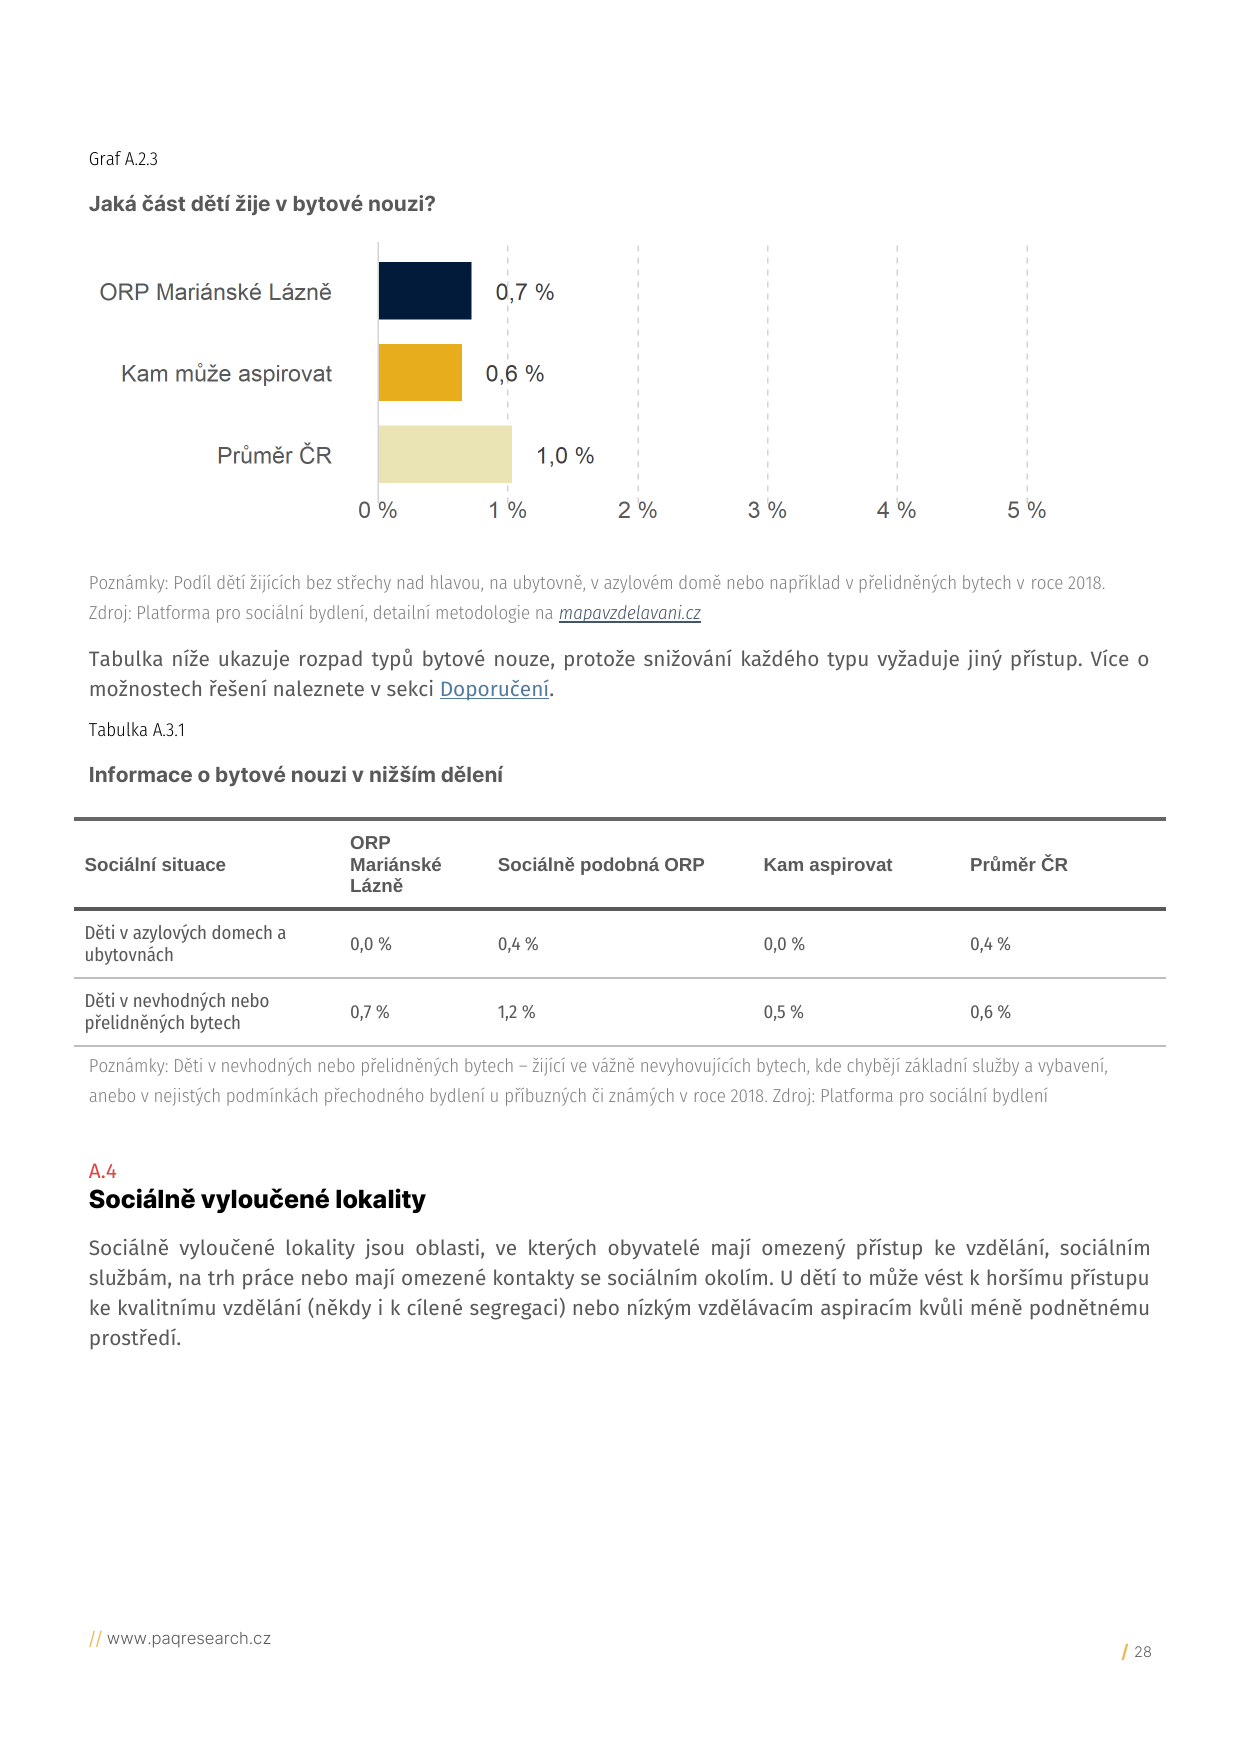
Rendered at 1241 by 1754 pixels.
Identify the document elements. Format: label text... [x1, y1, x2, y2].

text Informace o bytové nouzi v nižším dělení [89, 757, 1152, 787]
table_cell 0,4 % [487, 911, 753, 977]
table_cell 0,7 % [340, 979, 487, 1045]
table_cell 0,6 % [960, 979, 1166, 1045]
table_cell 0,0 % [753, 911, 959, 977]
table_header Sociálně podobná ORP [487, 821, 753, 907]
table_cell Děti v nevhodných nebo přelidněných bytech [74, 979, 339, 1045]
table_header Průměr ČR [960, 821, 1166, 907]
text Graf A.2.3 [89, 148, 1152, 170]
text Jaká část dětí žije v bytové nouzi? [89, 186, 1152, 216]
table_header Kam aspirovat [753, 821, 959, 907]
text A.4 [89, 1154, 1152, 1184]
text Tabulka níže ukazuje rozpad typů bytové nouze, protože snižování každého typu vyžaduje jiný přístup. Více o možnostech řešení naleznete v sekci Doporučení. [89, 641, 1152, 702]
text Tabulka A.3.1 [89, 718, 1152, 741]
table_header Sociální situace [74, 821, 339, 907]
table_header ORP Mariánské Lázně [340, 821, 487, 907]
subtitle Sociálně vyloučené lokality [89, 1184, 1152, 1215]
text Poznámky: Podíl dětí žijících bez střechy nad hlavou, na ubytovně, v azylovém domě nebo například v přelidněných bytech v roce 2018. Zdroj: Platforma pro sociální bydlení, detailní metodologie na mapavzdelavani.cz [89, 564, 1152, 625]
table_cell 0,4 % [960, 911, 1166, 977]
table_cell 1,2 % [487, 979, 753, 1045]
table_cell 0,5 % [753, 979, 959, 1045]
table_cell 0,0 % [340, 911, 487, 977]
picture [88, 216, 1139, 548]
text Sociálně vyloučené lokality jsou oblasti, ve kterých obyvatelé mají omezený přístup ke vzdělání, sociálním službám, na trh práce nebo mají omezené kontakty se sociálním okolím. U dětí to může vést k horšímu přístupu ke kvalitnímu vzdělání (někdy i k cílené segregaci) nebo nízkým vzdělávacím aspiracím kvůli méně podnětnému prostředí. [89, 1230, 1152, 1351]
table_cell Děti v azylových domech a ubytovnách [74, 911, 339, 977]
text Poznámky: Děti v nevhodných nebo přelidněných bytech – žijící ve vážně nevyhovujících bytech, kde chybějí základní služby a vybavení, anebo v nejistých podmínkách přechodného bydlení u příbuzných či známých v roce 2018. Zdroj: Platforma pro sociální bydlení [89, 1047, 1152, 1107]
